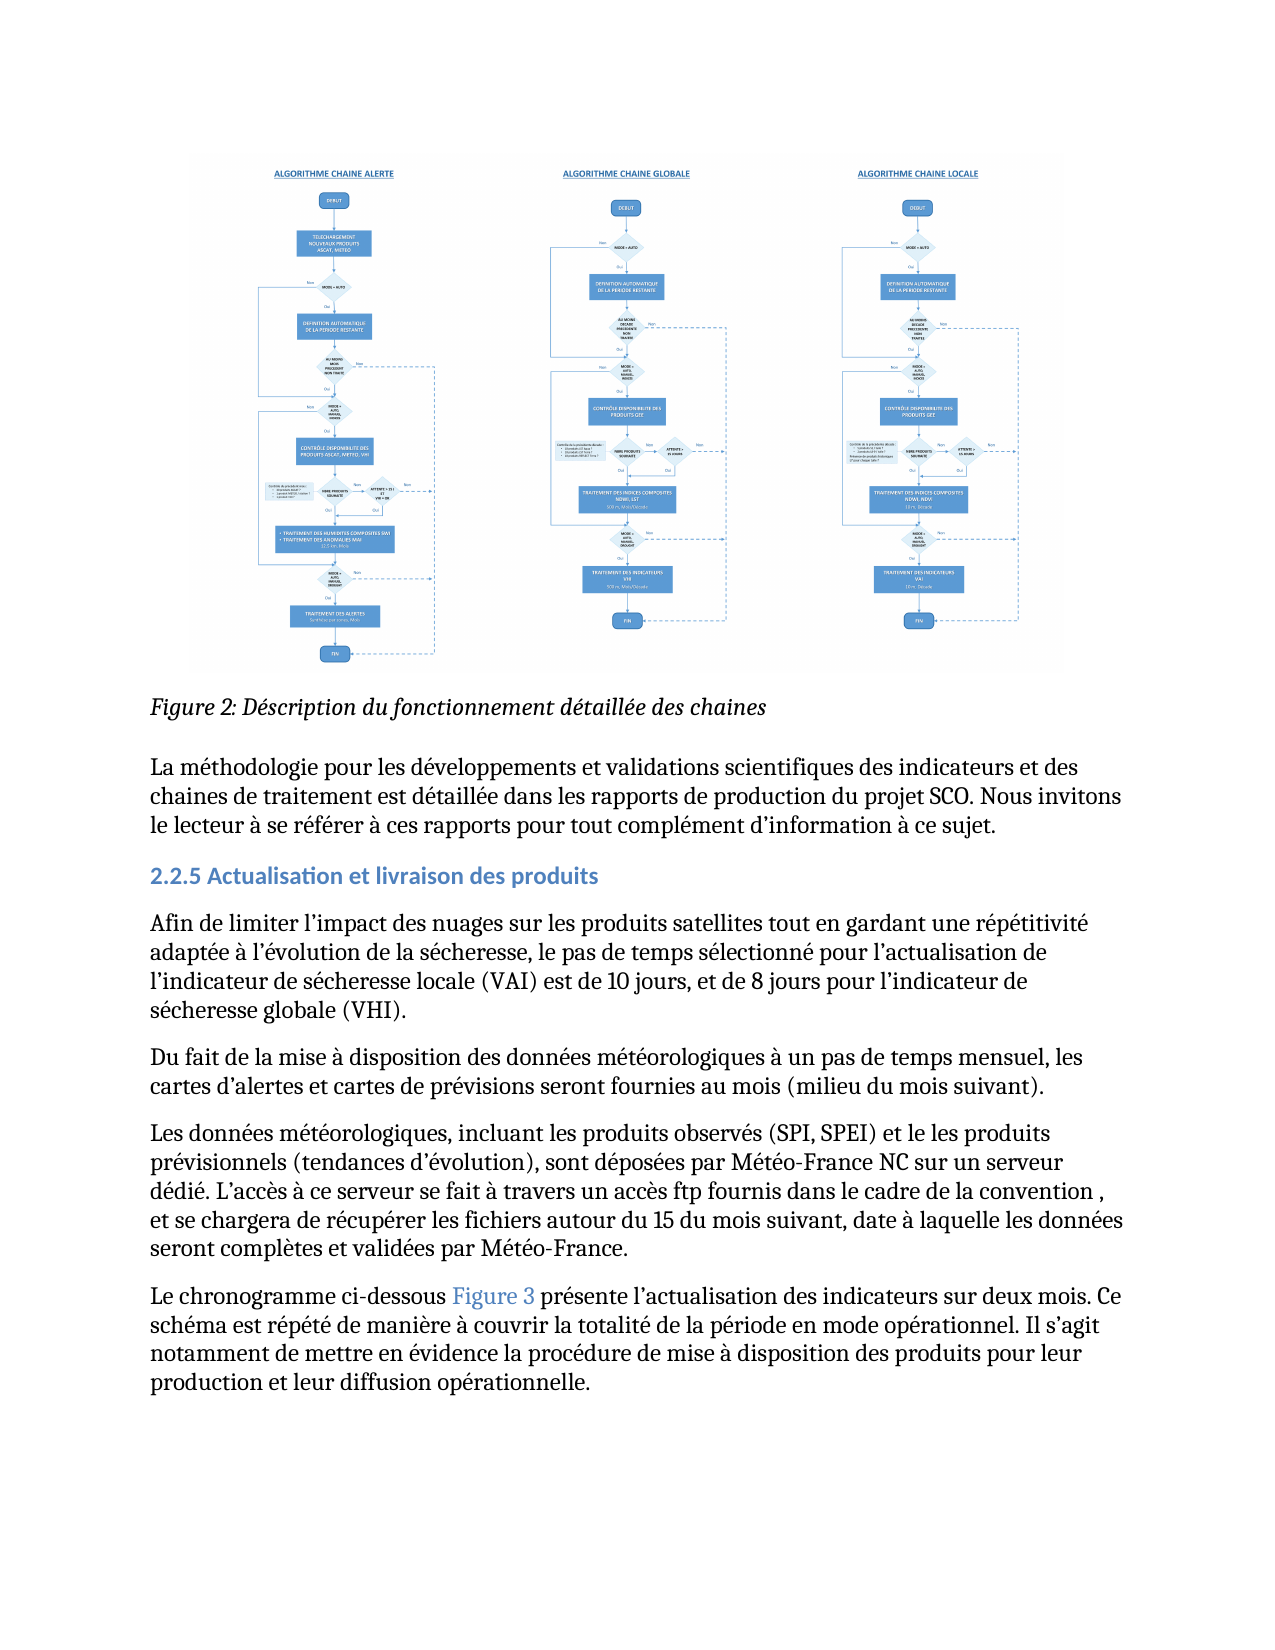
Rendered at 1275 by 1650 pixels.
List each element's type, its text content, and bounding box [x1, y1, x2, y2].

text Les données météorologiques, incluant les produits observés (SPI, SPEI) et le les produits prévisionnels (tendances d’évolution), sont déposées par Météo-France NC sur un serveur dédié. L’accès à ce serveur se fait à travers un accès ftp fournis dans le cadre de la convention , et se chargera de récupérer les fichiers autour du 15 du mois suivant, date à laquelle les données seront complètes et validées par Météo-France. [150, 1119, 1125, 1263]
text Le chronogramme ci-dessous Figure 3 présente l’actualisation des indicateurs sur deux mois. Ce schéma est répété de manière à couvrir la totalité de la période en mode opérationnel. Il s’agit notamment de mettre en évidence la procédure de mise à disposition des produits pour leur production et leur diffusion opérationnelle. [150, 1282, 1125, 1397]
text Du fait de la mise à disposition des données météorologiques à un pas de temps mensuel, les cartes d’alertes et cartes de prévisions seront fournies au mois (milieu du mois suivant). [150, 1043, 1125, 1101]
picture [188, 153, 1064, 673]
subtitle 2.2.5 Actualisation et livraison des produits [150, 860, 1125, 891]
table_header Figure 2: Déscription du fonctionnement détaillée des chaines [139, 150, 1114, 734]
text La méthodologie pour les développements et validations scientifiques des indicateurs et des chaines de traitement est détaillée dans les rapports de production du projet SCO. Nous invitons le lecteur à se référer à ces rapports pour tout complément d’information à ce sujet. [150, 753, 1125, 839]
text Afin de limiter l’impact des nuages sur les produits satellites tout en gardant une répétitivité adaptée à l’évolution de la sécheresse, le pas de temps sélectionné pour l’actualisation de l’indicateur de sécheresse locale (VAI) est de 10 jours, et de 8 jours pour l’indicateur de sécheresse globale (VHI). [150, 909, 1125, 1024]
